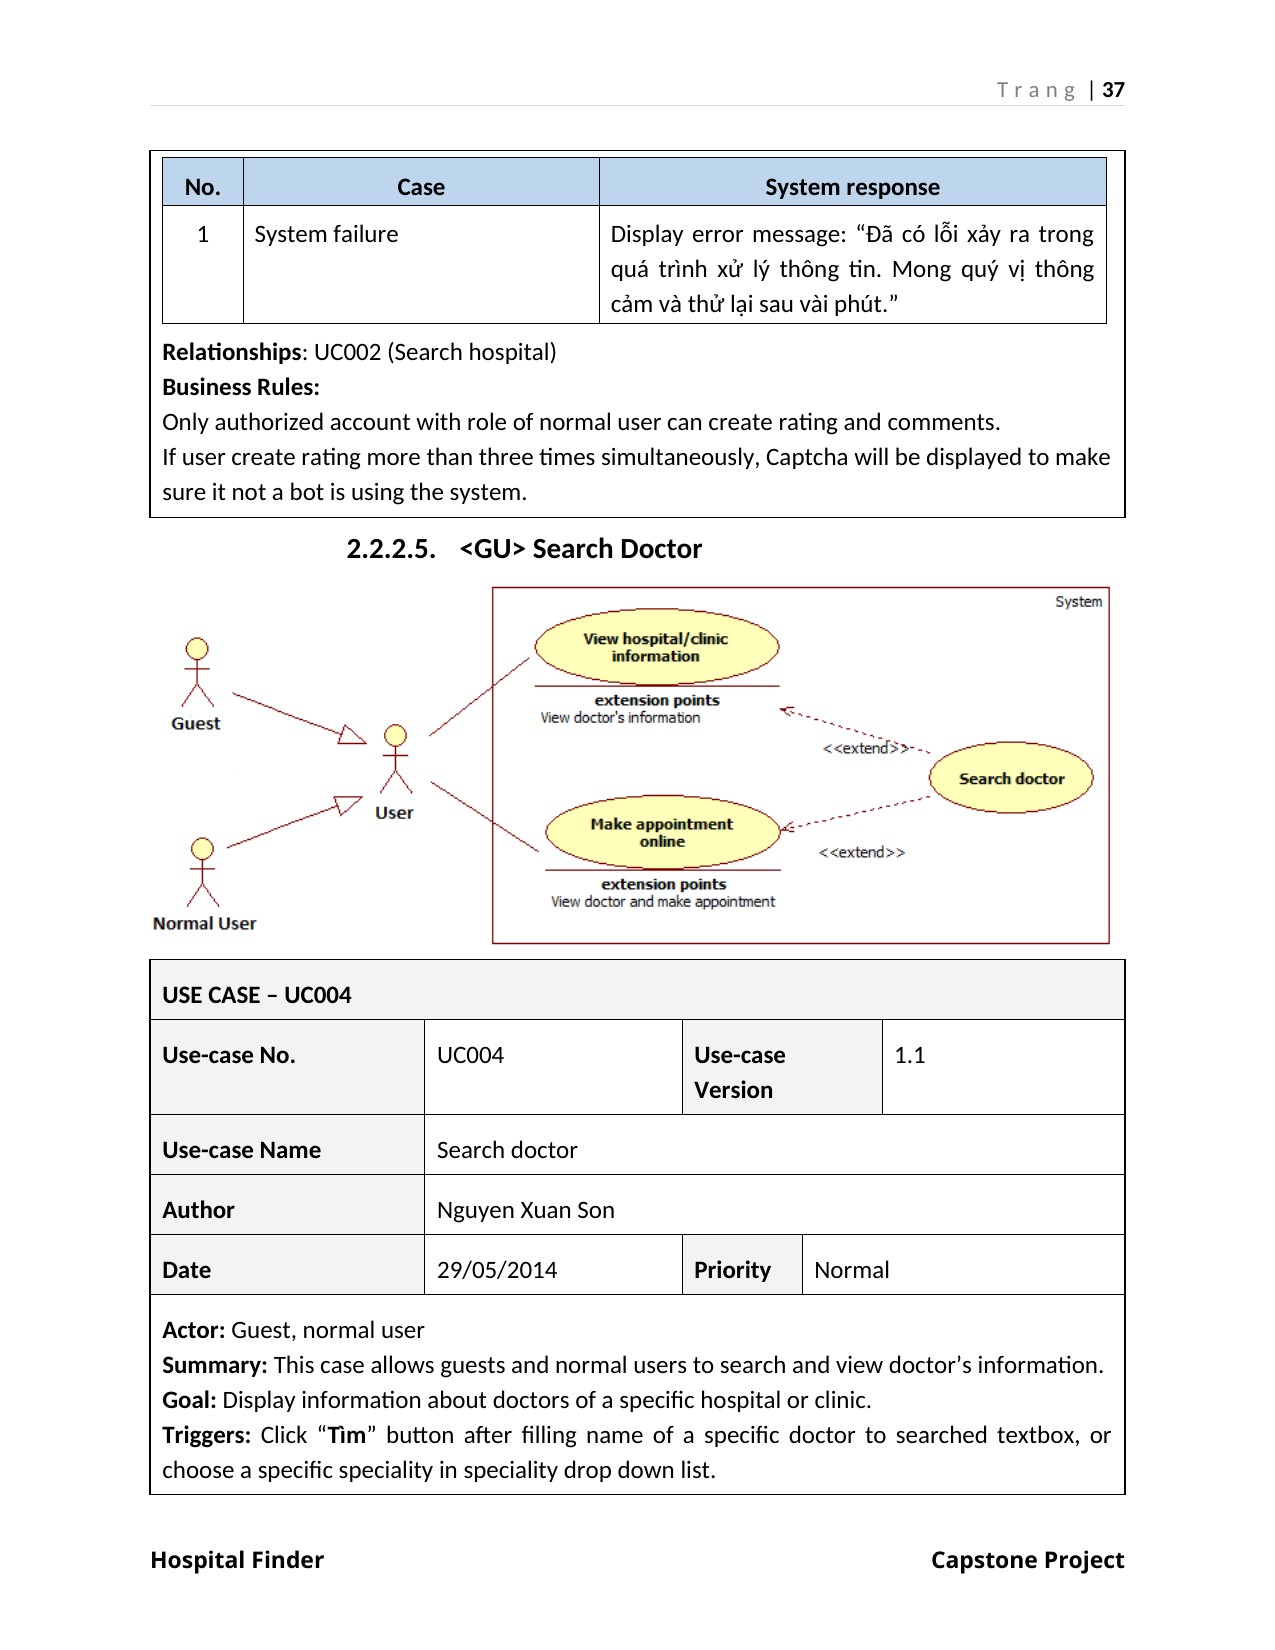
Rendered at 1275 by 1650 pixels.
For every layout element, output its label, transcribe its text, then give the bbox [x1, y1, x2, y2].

list <GU> Search Doctor [346, 530, 1125, 566]
table_cell Use-case Version [683, 1020, 882, 1114]
table_cell Normal [803, 1235, 1124, 1294]
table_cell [151, 151, 1124, 517]
table_header USE CASE – UC004 [151, 960, 1124, 1019]
table_cell Use-case Name [151, 1115, 424, 1174]
table_cell Author [151, 1175, 424, 1234]
table_cell 1.1 [883, 1020, 1124, 1114]
table_cell Use-case No. [151, 1020, 424, 1114]
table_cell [151, 1295, 1124, 1494]
table_cell UC004 [425, 1020, 682, 1114]
table_cell Nguyen Xuan Son [425, 1175, 1124, 1234]
table_cell 29/05/2014 [425, 1235, 682, 1294]
table_cell Search doctor [425, 1115, 1124, 1174]
table_cell Priority [683, 1235, 802, 1294]
picture [150, 583, 1125, 955]
table_cell Date [151, 1235, 424, 1294]
